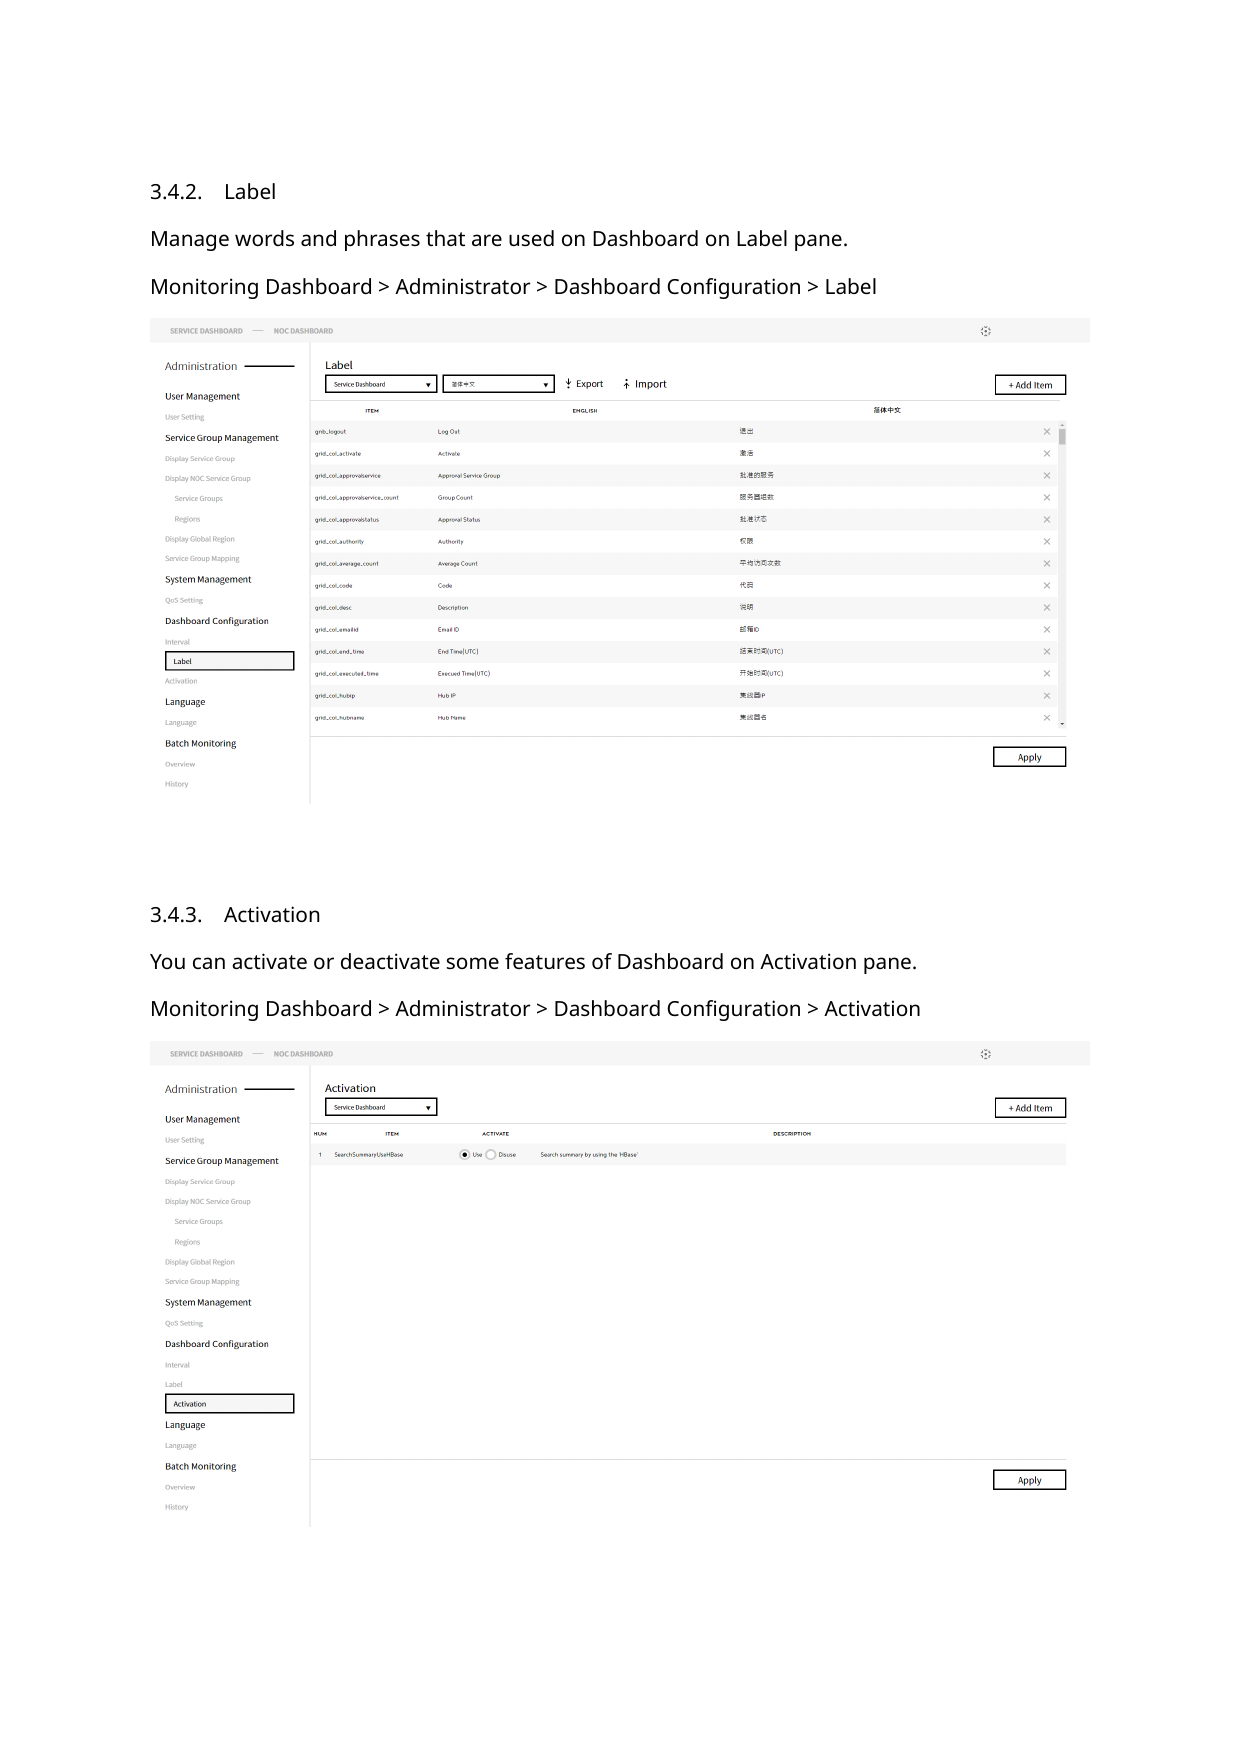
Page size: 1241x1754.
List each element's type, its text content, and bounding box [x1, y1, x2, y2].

text You can activate or deactivate some features of Dashboard on Activation pane. [150, 947, 1090, 976]
text Monitoring Dashboard > Administrator > Dashboard Configuration > Activation [150, 994, 1090, 1023]
text Manage words and phrases that are used on Dashboard on Label pane. [150, 224, 1090, 253]
picture [150, 318, 1090, 881]
text Monitoring Dashboard > Administrator > Dashboard Configuration > Label [150, 272, 1090, 300]
list Activation [150, 900, 1090, 928]
picture [150, 1041, 1090, 1604]
list Label [150, 177, 1090, 206]
